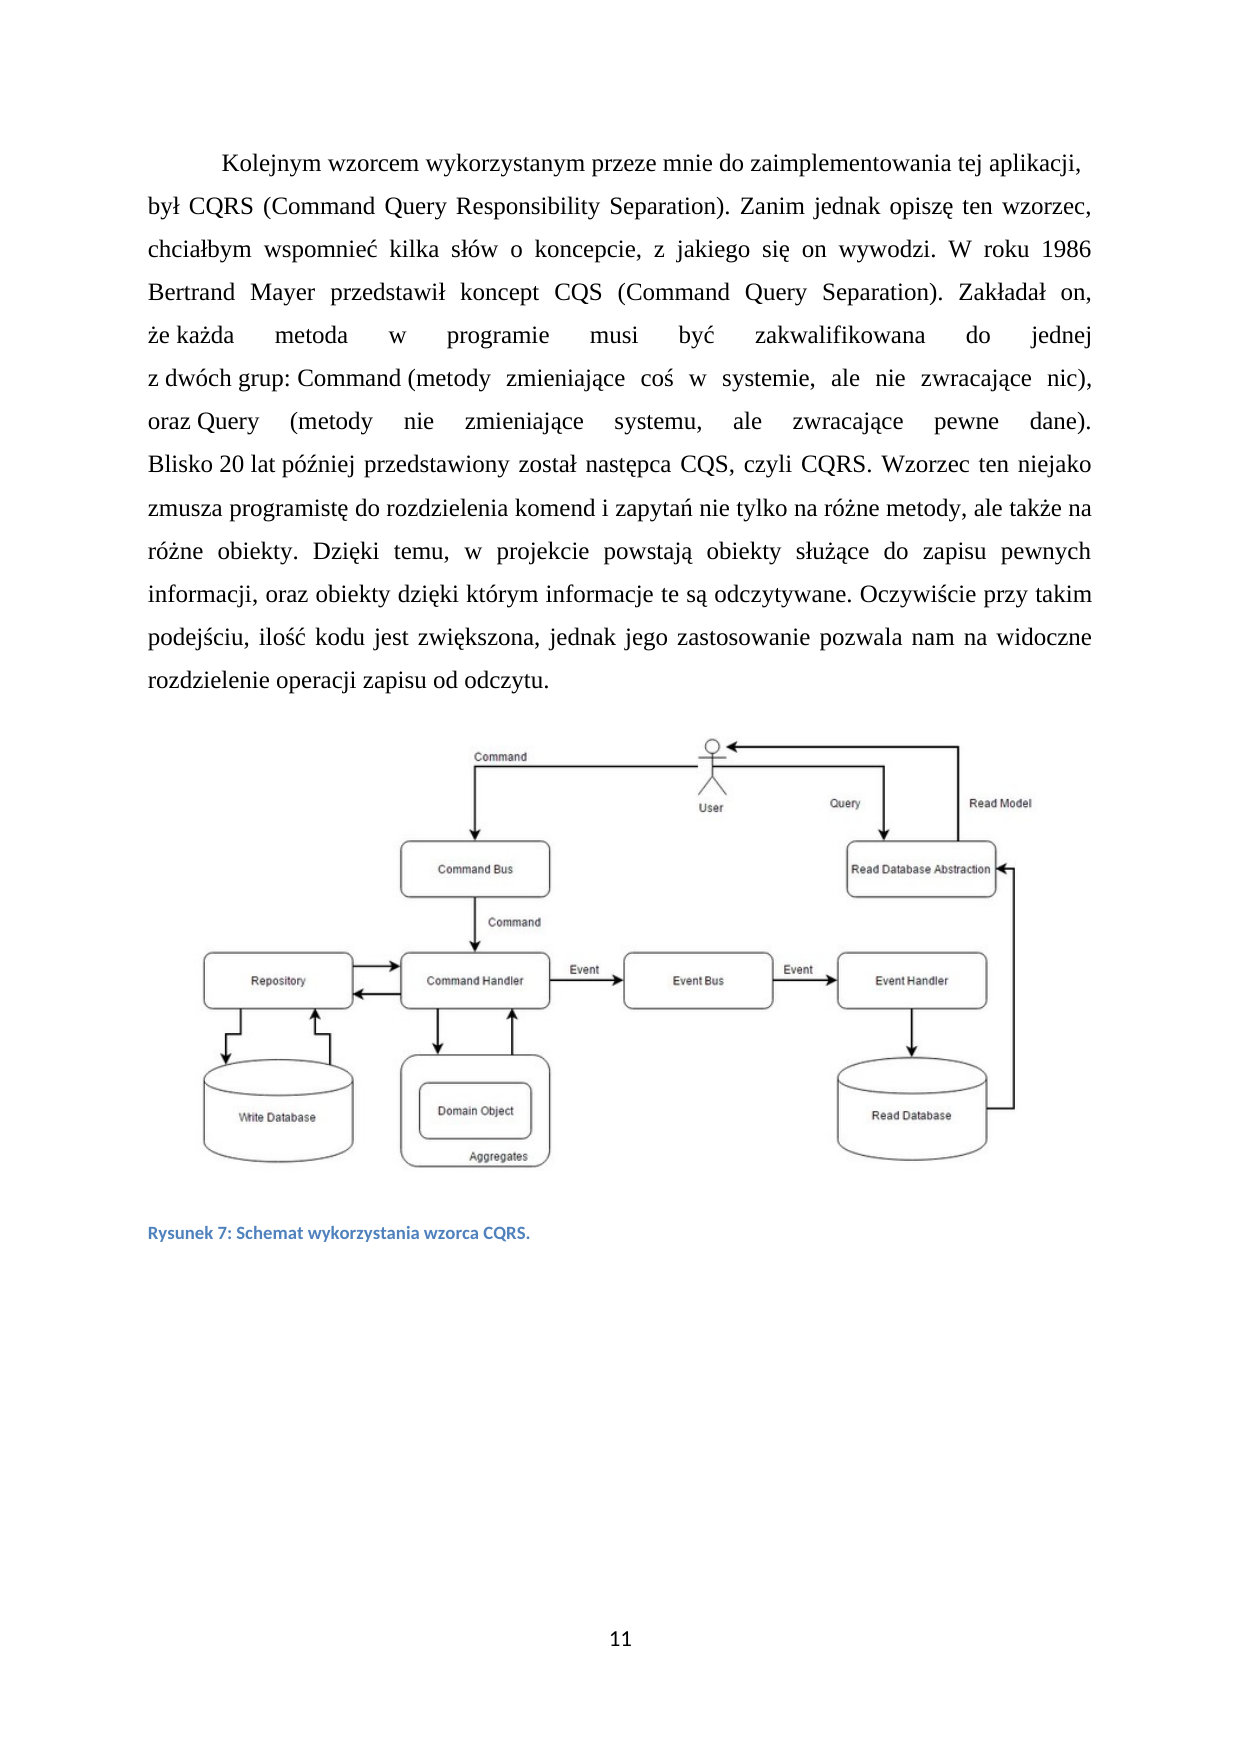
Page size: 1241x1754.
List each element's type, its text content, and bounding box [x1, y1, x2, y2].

picture [147, 708, 1093, 1207]
text był CQRS (Command Query Responsibility Separation). Zanim jednak opiszę ten wzorzec, chciałbym wspomnieć kilka słów o koncepcie, z jakiego się on wywodzi. W roku 1986 Bertrand Mayer przedstawił koncept CQS (Command Query Separation). Zakładał on, że każda metoda w programie musi być zakwalifikowana do jednej z dwóch grup: Command (metody zmieniające coś w systemie, ale nie zwracające nic), oraz Query (metody nie zmieniające systemu, ale zwracające pewne dane). Blisko 20 lat później przedstawiony został następca CQS, czyli CQRS. Wzorzec ten niejako zmusza programistę do rozdzielenia komend i zapytań nie tylko na różne metody, ale także na różne obiekty. Dzięki temu, w projekcie powstają obiekty służące do zapisu pewnych informacji, oraz obiekty dzięki którym informacje te są odczytywane. Oczywiście przy takim podejściu, ilość kodu jest zwiększona, jednak jego zastosowanie pozwala nam na widoczne rozdzielenie operacji zapisu od odczytu. [148, 191, 1093, 694]
text Kolejnym wzorcem wykorzystanym przeze mnie do zaimplementowania tej aplikacji, [221, 148, 1093, 176]
